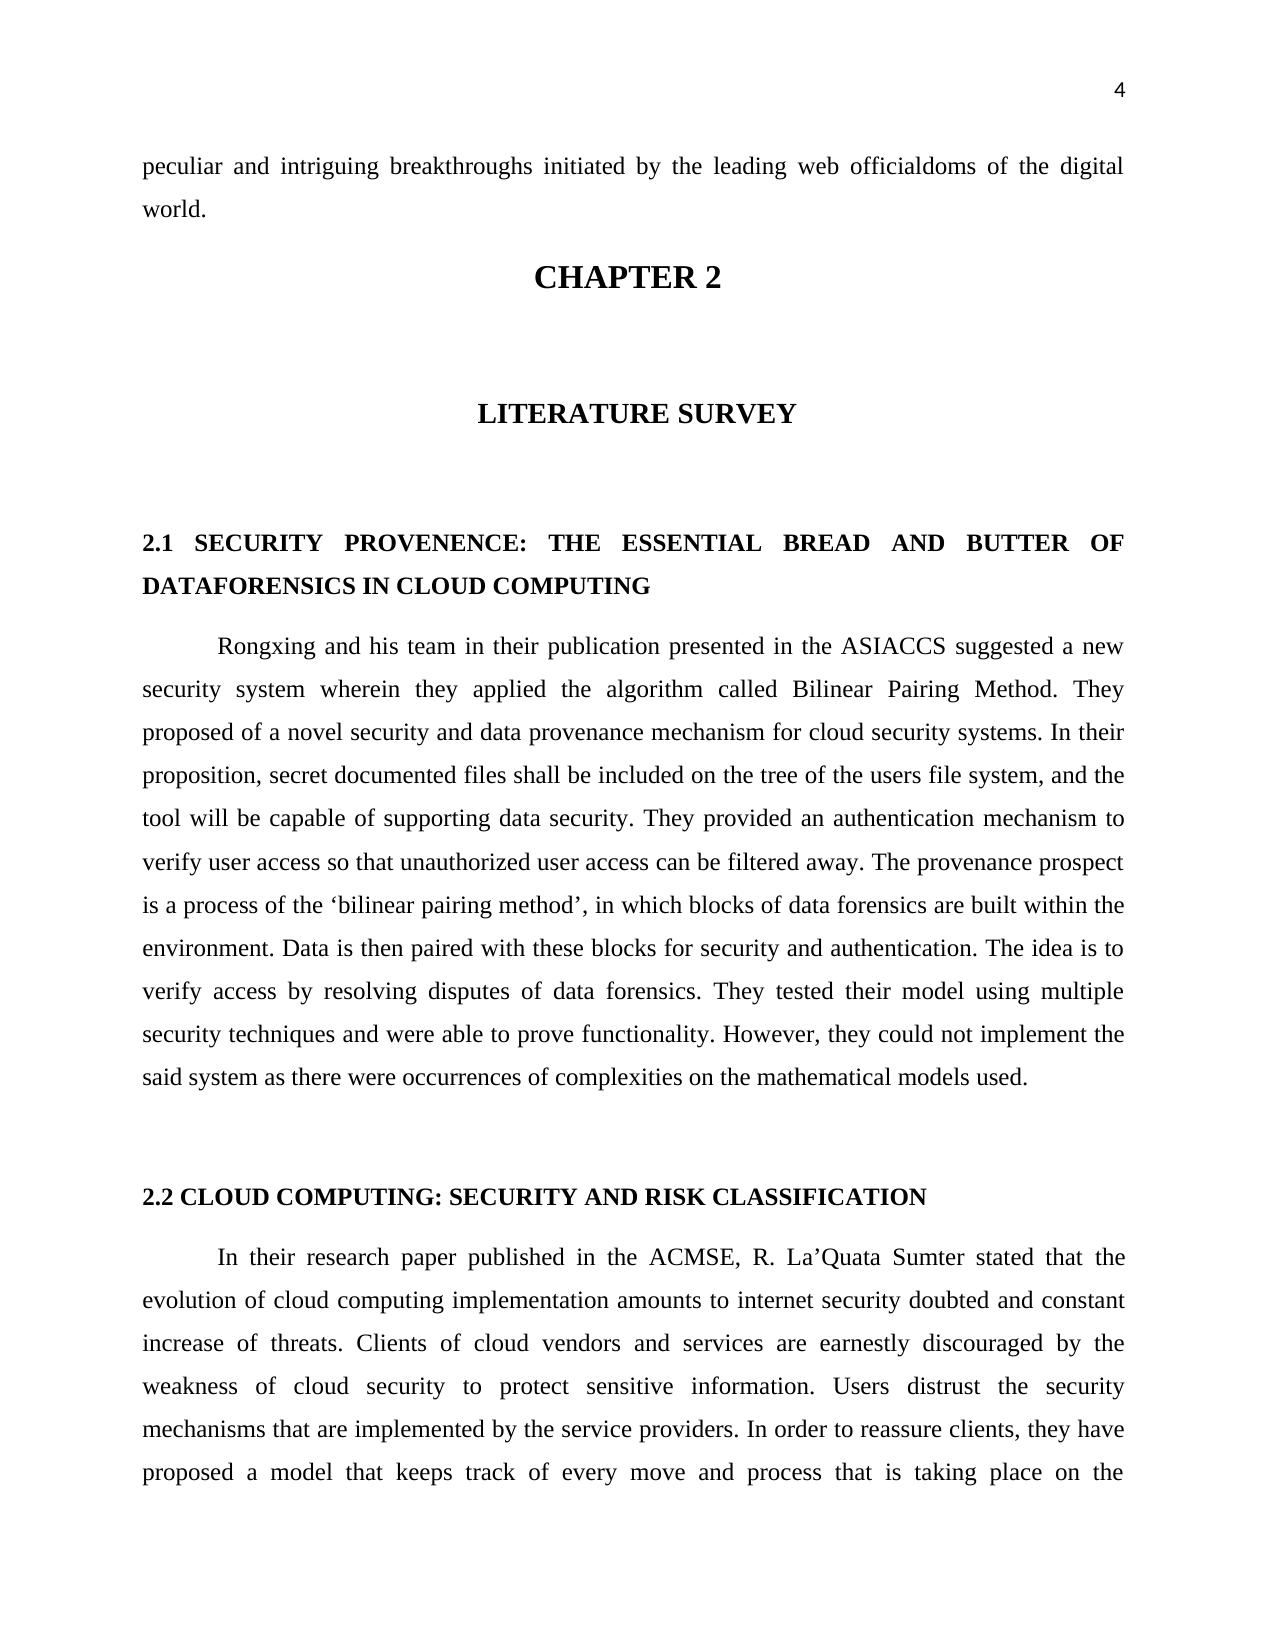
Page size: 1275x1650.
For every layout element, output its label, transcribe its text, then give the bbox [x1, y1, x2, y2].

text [142, 151, 1126, 223]
text 2.1 SECURITY PROVENENCE: THE ESSENTIAL BREAD AND BUTTER OF DATAFORENSICS IN CLOUD COMPUTING [142, 528, 1126, 600]
text 2.2 CLOUD COMPUTING: SECURITY AND RISK CLASSIFICATION [142, 1182, 1126, 1211]
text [142, 1242, 1126, 1486]
subtitle LITERATURE SURVEY [173, 396, 1102, 429]
text Rongxing and his team in their publication presented in the ASIACCS suggested a new security system wherein they applied the algorithm called Bilinear Pairing Method. They proposed of a novel security and data provenance mechanism for cloud security systems. In their proposition, secret documented files shall be included on the tree of the users file system, and the tool will be capable of supporting data security. They provided an authentication mechanism to verify user access so that unauthorized user access can be filtered away. The provenance prospect is a process of the ‘bilinear pairing method’, in which blocks of data forensics are built within the environment. Data is then paired with these blocks for security and authentication. The idea is to verify access by resolving disputes of data forensics. They tested their model using multiple security techniques and were able to prove functionality. However, they could not implement the said system as there were occurrences of complexities on the mathematical models used. [142, 631, 1126, 1091]
text CHAPTER 2 [517, 257, 1126, 295]
